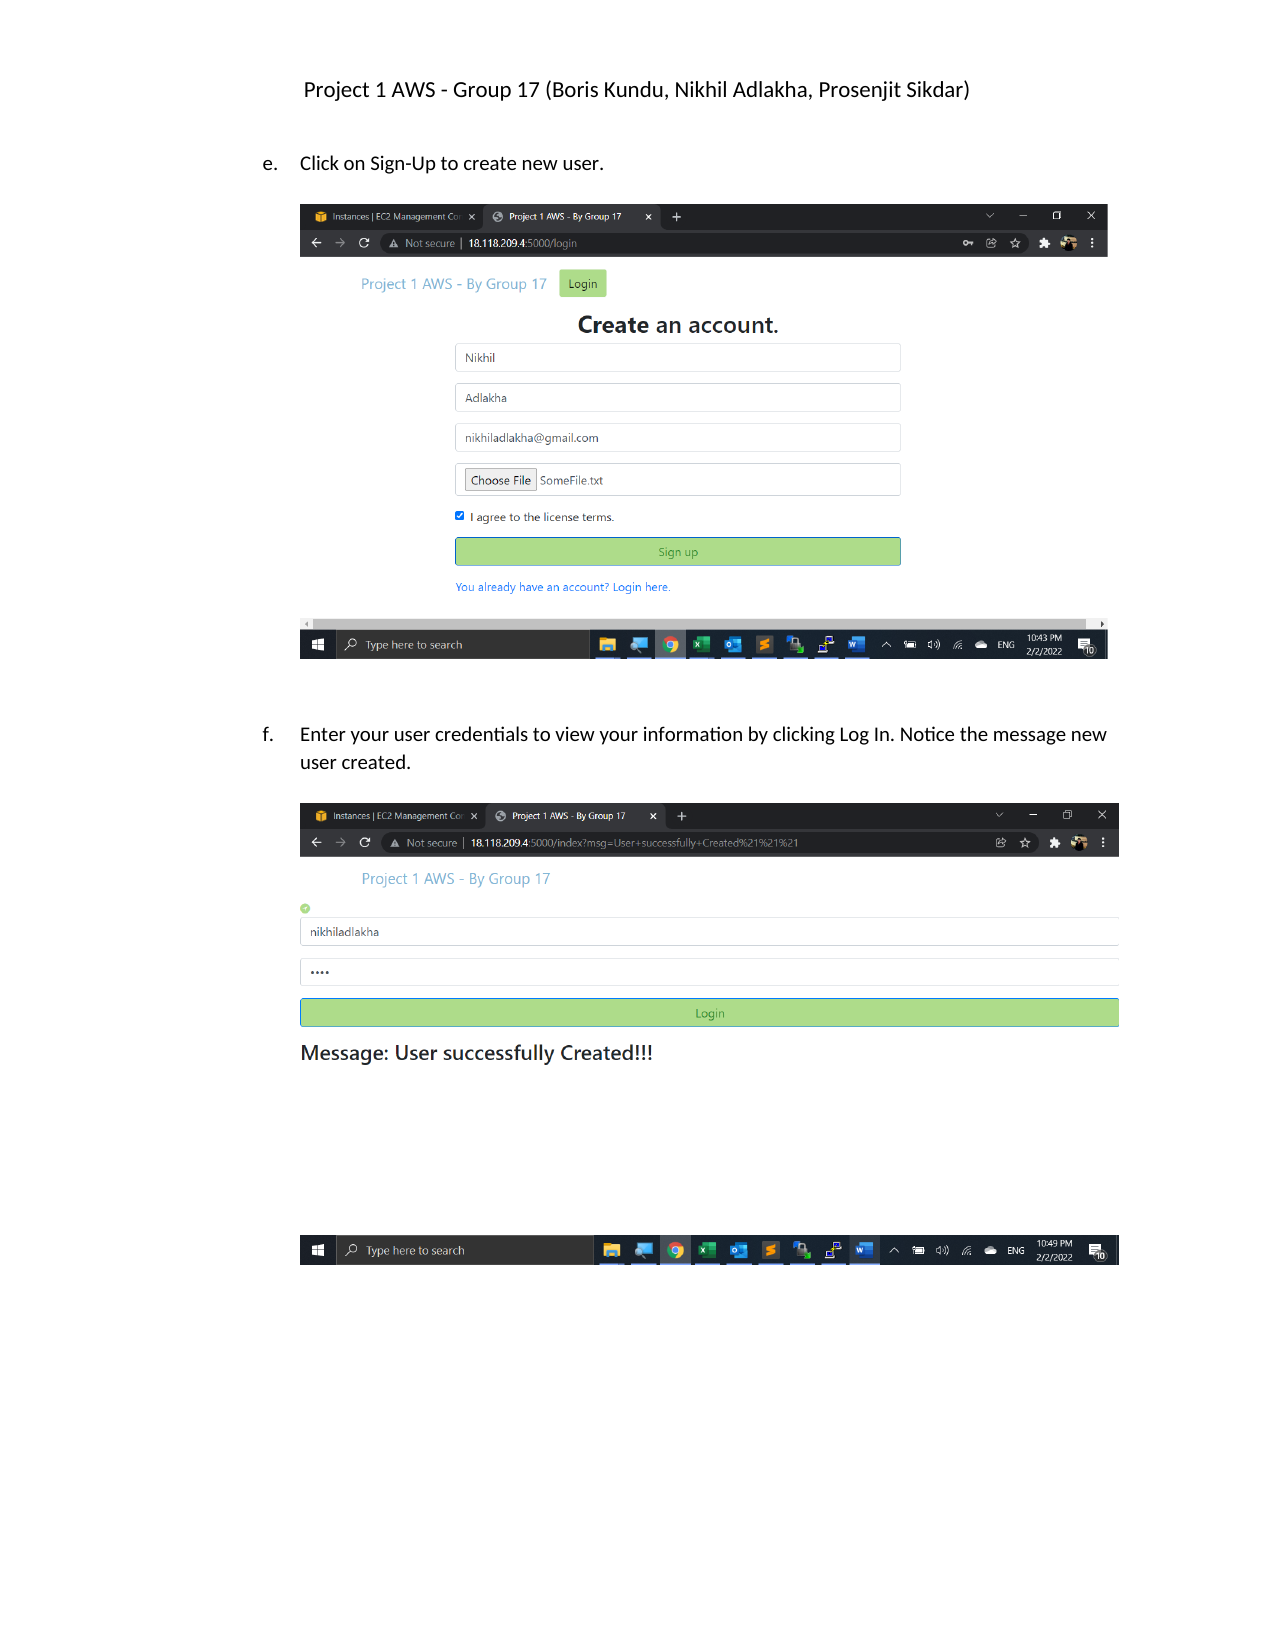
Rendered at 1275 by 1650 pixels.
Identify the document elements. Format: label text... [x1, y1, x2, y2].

list Click on Sign-Up to create new user. [262, 150, 1125, 175]
picture [300, 204, 1108, 659]
list Enter your user credentials to view your information by clicking Log In. Notice the message new user created. [262, 722, 1125, 774]
picture [300, 803, 1119, 1265]
